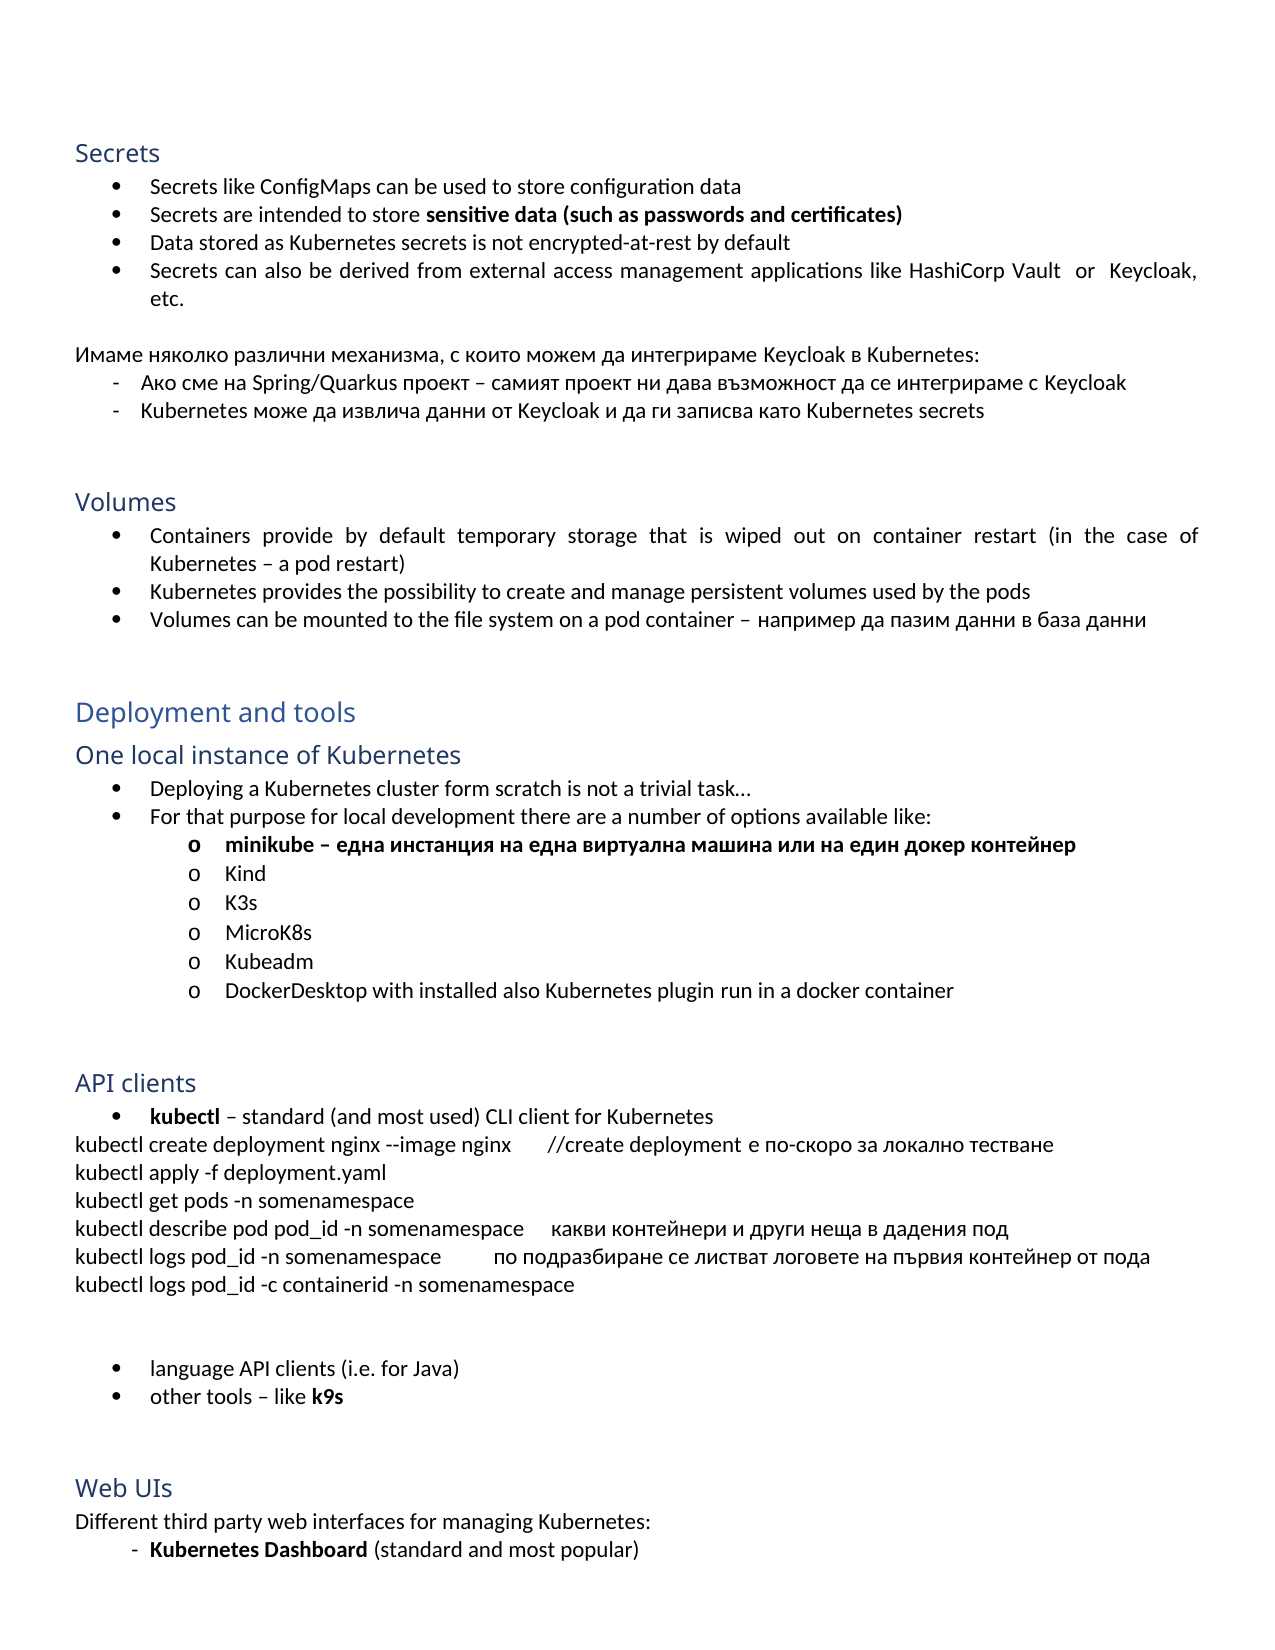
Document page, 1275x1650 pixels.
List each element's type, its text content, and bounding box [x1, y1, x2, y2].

list other tools – like k9s [112, 1382, 1200, 1410]
list kubectl – standard (and most used) CLI client for Kubernetes [112, 1102, 1200, 1130]
list Containers provide by default temporary storage that is wiped out on container restart (in the case of Kubernetes – a pod restart) [112, 521, 1200, 577]
list Kubeadm [187, 947, 1200, 976]
list Secrets like ConfigMaps can be used to store configuration data [112, 172, 1200, 200]
list Data stored as Kubernetes secrets is not encrypted-at-rest by default [112, 228, 1200, 256]
list language API clients (i.e. for Java) [112, 1354, 1200, 1382]
list Kind [187, 859, 1200, 888]
text kubectl logs pod_id -n somenamespace по подразбиране се листват логовете на първия контейнер от пода [75, 1242, 1200, 1270]
list Kubernetes provides the possibility to create and manage persistent volumes used by the pods [112, 577, 1200, 605]
list Secrets are intended to store sensitive data (such as passwords and certificates) [112, 200, 1200, 228]
text Different third party web interfaces for managing Kubernetes: [75, 1507, 1200, 1535]
list Deploying a Kubernetes cluster form scratch is not a trivial task… [112, 774, 1200, 802]
list For that purpose for local development there are a number of options available like: [112, 802, 1200, 830]
text kubectl create deployment nginx --image nginx //create deployment е по-скоро за локално тестване [75, 1130, 1200, 1158]
list Secrets can also be derived from external access management applications like HashiCorp Vault or Keycloak, etc. [112, 256, 1200, 312]
list Kubernetеs може да извлича данни от Keycloak и да ги записва като Kubernetes secrets [112, 396, 1200, 424]
subtitle Web UIs [75, 1471, 1200, 1505]
subtitle Volumes [75, 484, 1200, 518]
list Ако сме на Spring/Quarkus проект – самият проект ни дава възможност да се интегрираме с Keycloak [112, 368, 1200, 396]
text kubectl apply -f deployment.yaml [75, 1158, 1200, 1186]
subtitle API clients [75, 1065, 1200, 1099]
list MicroK8s [187, 918, 1200, 947]
subtitle One local instance of Kubernetes [75, 737, 1200, 771]
text Имаме няколко различни механизма, с които можем да интегрираме Keycloak в Kubernetes: [75, 340, 1200, 368]
list Volumes can be mounted to the file system on a pod container – например да пазим данни в база данни [112, 605, 1200, 633]
subtitle Secrets [75, 135, 1200, 169]
list minikube – една инстанция на една виртуална машина или на един докер контейнер [187, 830, 1200, 859]
list K3s [187, 888, 1200, 918]
text kubectl logs pod_id -c containerid -n somenamespace [75, 1270, 1200, 1298]
text kubectl describe pod pod_id -n somenamespace какви контейнери и други неща в дадения под [75, 1214, 1200, 1242]
list DockerDesktop with installed also Kubernetes plugin run in a docker container [187, 976, 1200, 1005]
subtitle Deployment and tools [75, 693, 1200, 730]
text kubectl get pods -n somenamespace [75, 1186, 1200, 1214]
list Kubernetes Dashboard (standard and most popular) [103, 1535, 1200, 1563]
